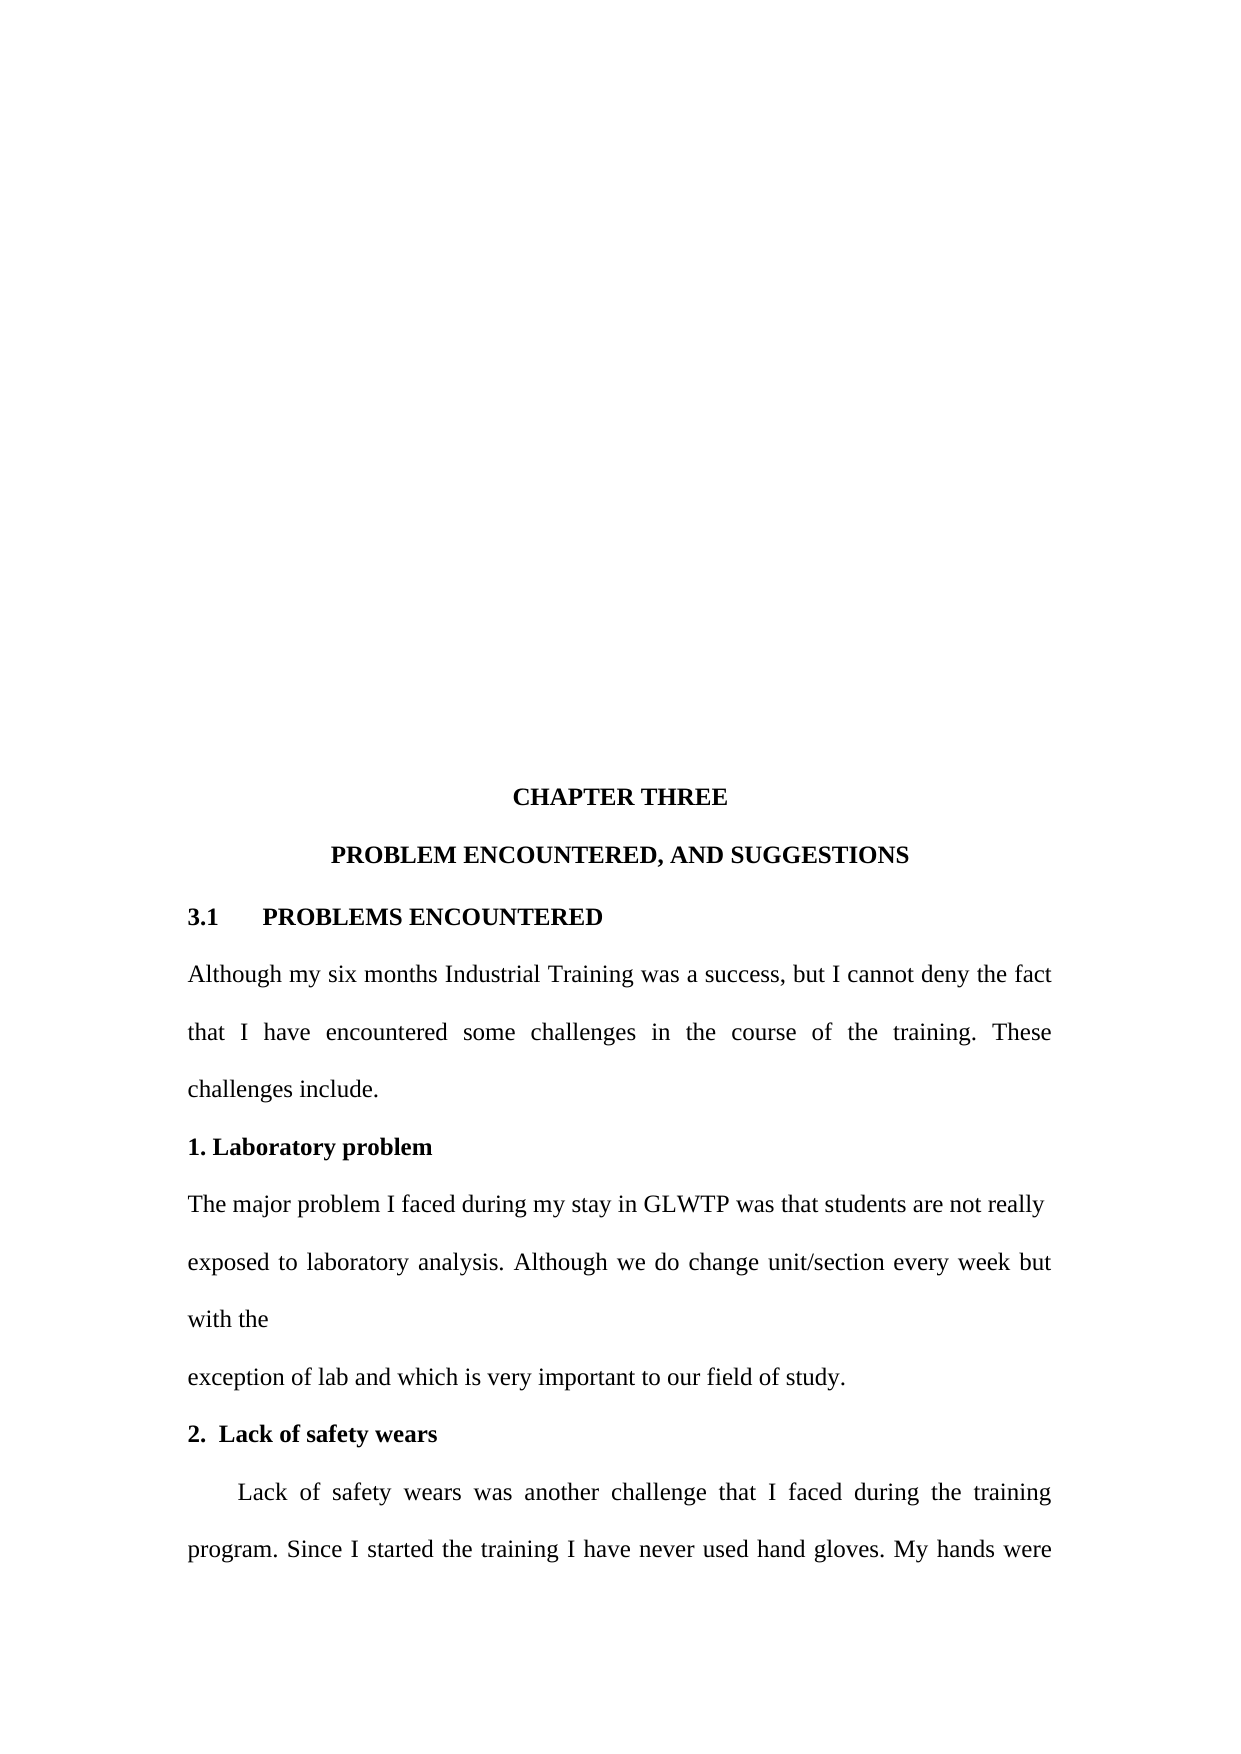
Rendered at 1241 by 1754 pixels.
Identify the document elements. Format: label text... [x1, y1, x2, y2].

text The major problem I faced during my stay in GLWTP was that students are not really [187, 1189, 1053, 1218]
text Although my six months Industrial Training was a success, but I cannot deny the fact that I have encountered some challenges in the course of the training. These challenges include. [187, 959, 1053, 1103]
text PROBLEM ENCOUNTERED, AND SUGGESTIONS [187, 840, 1053, 869]
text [187, 1477, 1053, 1563]
text exposed to laboratory analysis. Although we do change unit/section every week but with the [187, 1247, 1053, 1333]
text 1. Laboratory problem [187, 1132, 1053, 1160]
text CHAPTER THREE [187, 782, 1053, 811]
text exception of lab and which is very important to our field of study. [187, 1362, 1053, 1390]
text 3.1 PROBLEMS ENCOUNTERED [187, 902, 1053, 930]
text 2. Lack of safety wears [187, 1419, 1053, 1448]
